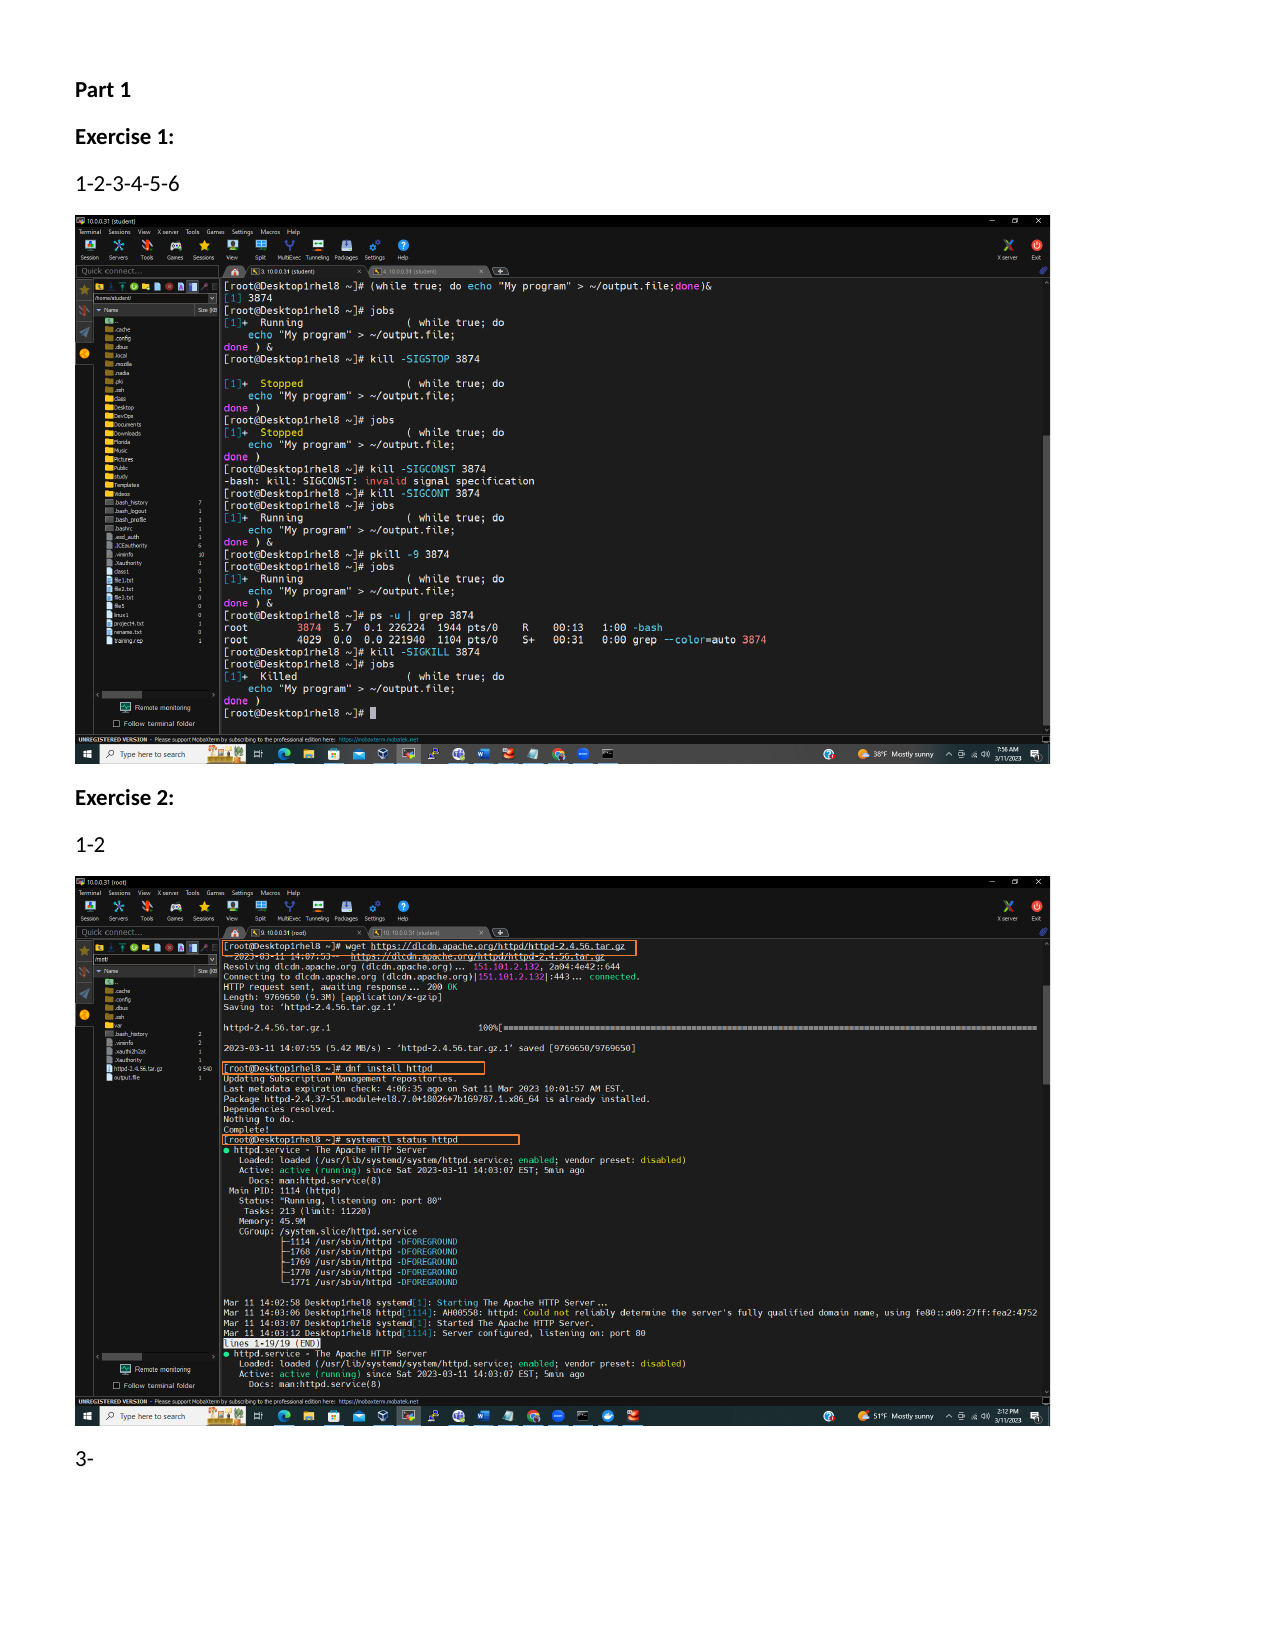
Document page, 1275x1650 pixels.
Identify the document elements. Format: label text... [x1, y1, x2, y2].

text 1-2 [75, 830, 1200, 858]
text 3- [75, 1444, 1200, 1472]
text Part 1 [75, 75, 1200, 103]
text Exercise 2: [75, 783, 1200, 811]
picture [75, 876, 1050, 1426]
picture [75, 215, 1050, 764]
text Exercise 1: [75, 122, 1200, 150]
text 1-2-3-4-5-6 [75, 169, 1200, 197]
